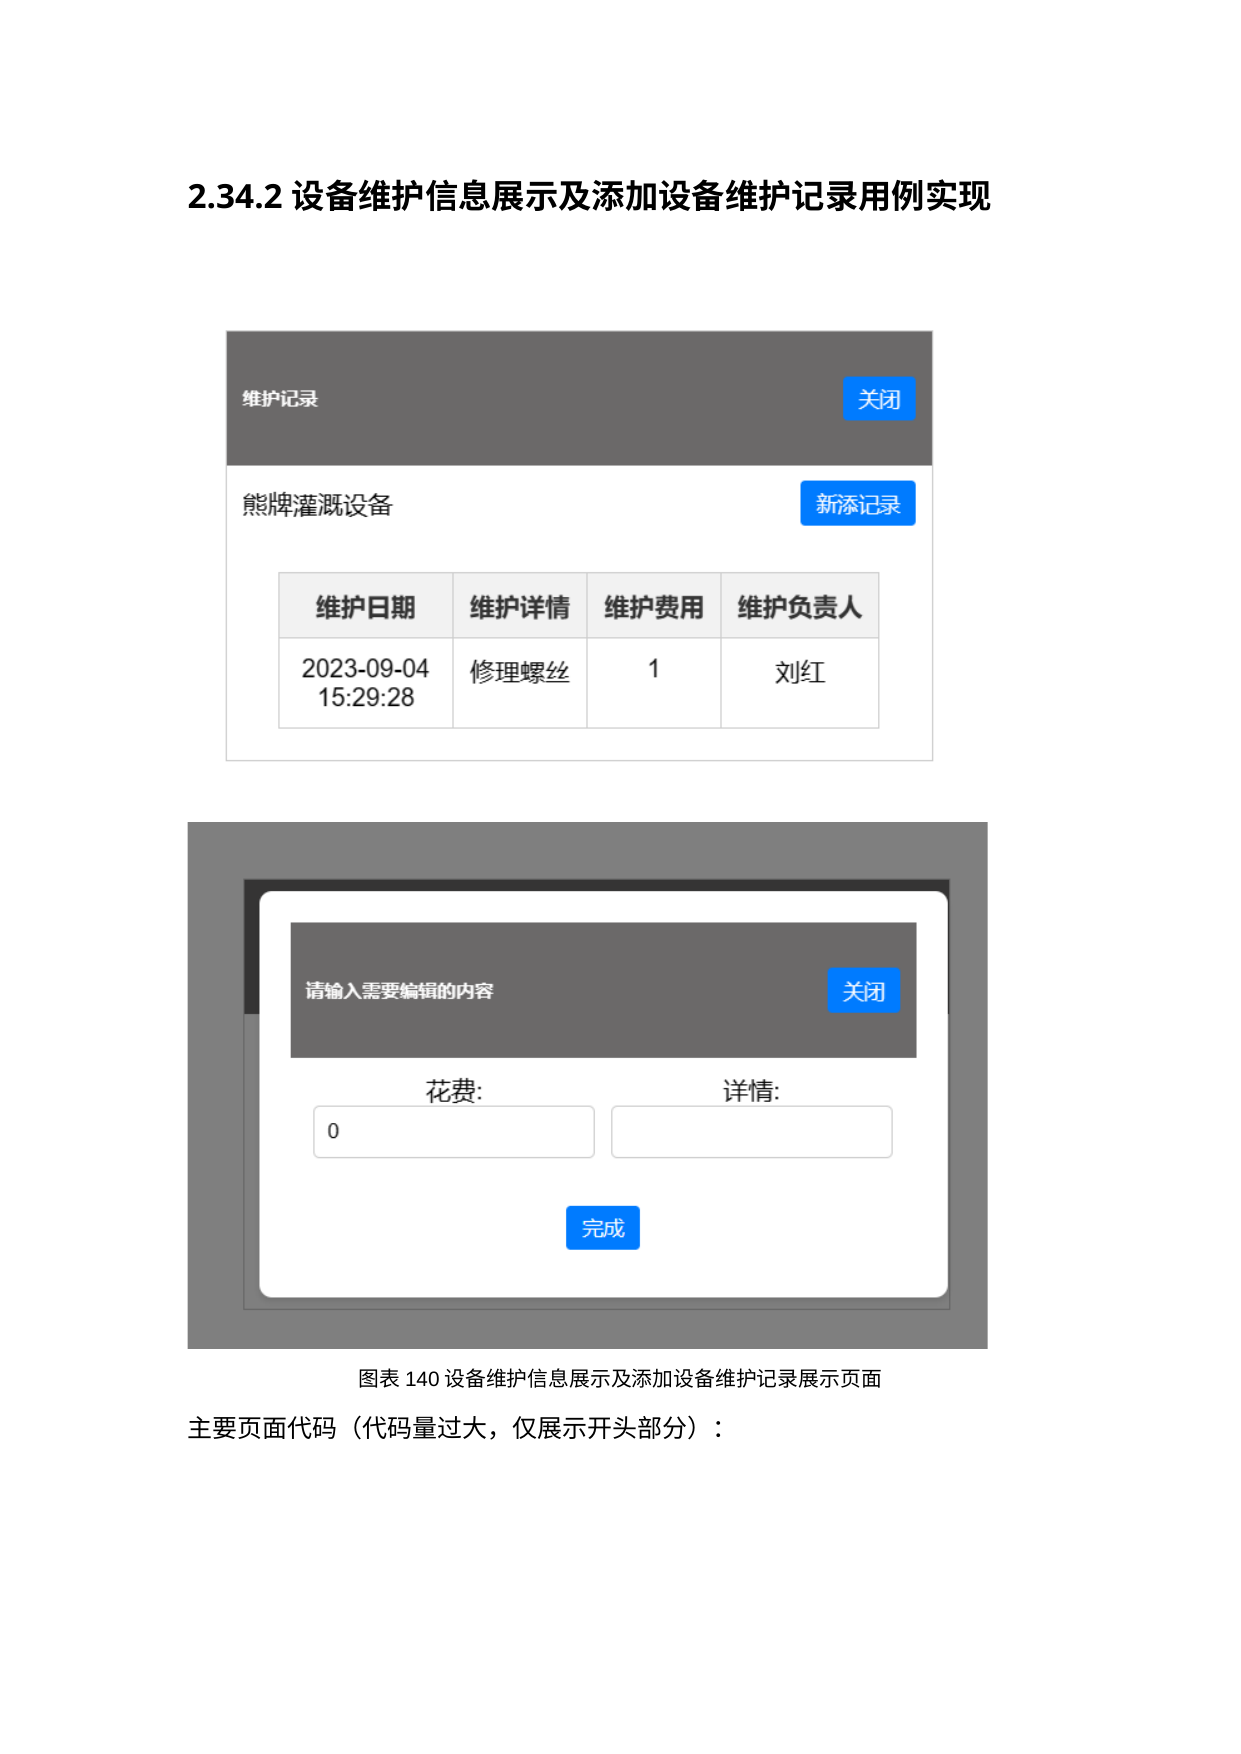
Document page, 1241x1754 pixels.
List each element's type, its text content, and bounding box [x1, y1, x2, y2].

picture [187, 822, 988, 1349]
picture [187, 289, 996, 809]
text 主要页面代码（代码量过大，仅展示开头部分）： [187, 1394, 1053, 1459]
subtitle 2.34.2 设备维护信息展示及添加设备维护记录用例实现 [187, 162, 1053, 227]
